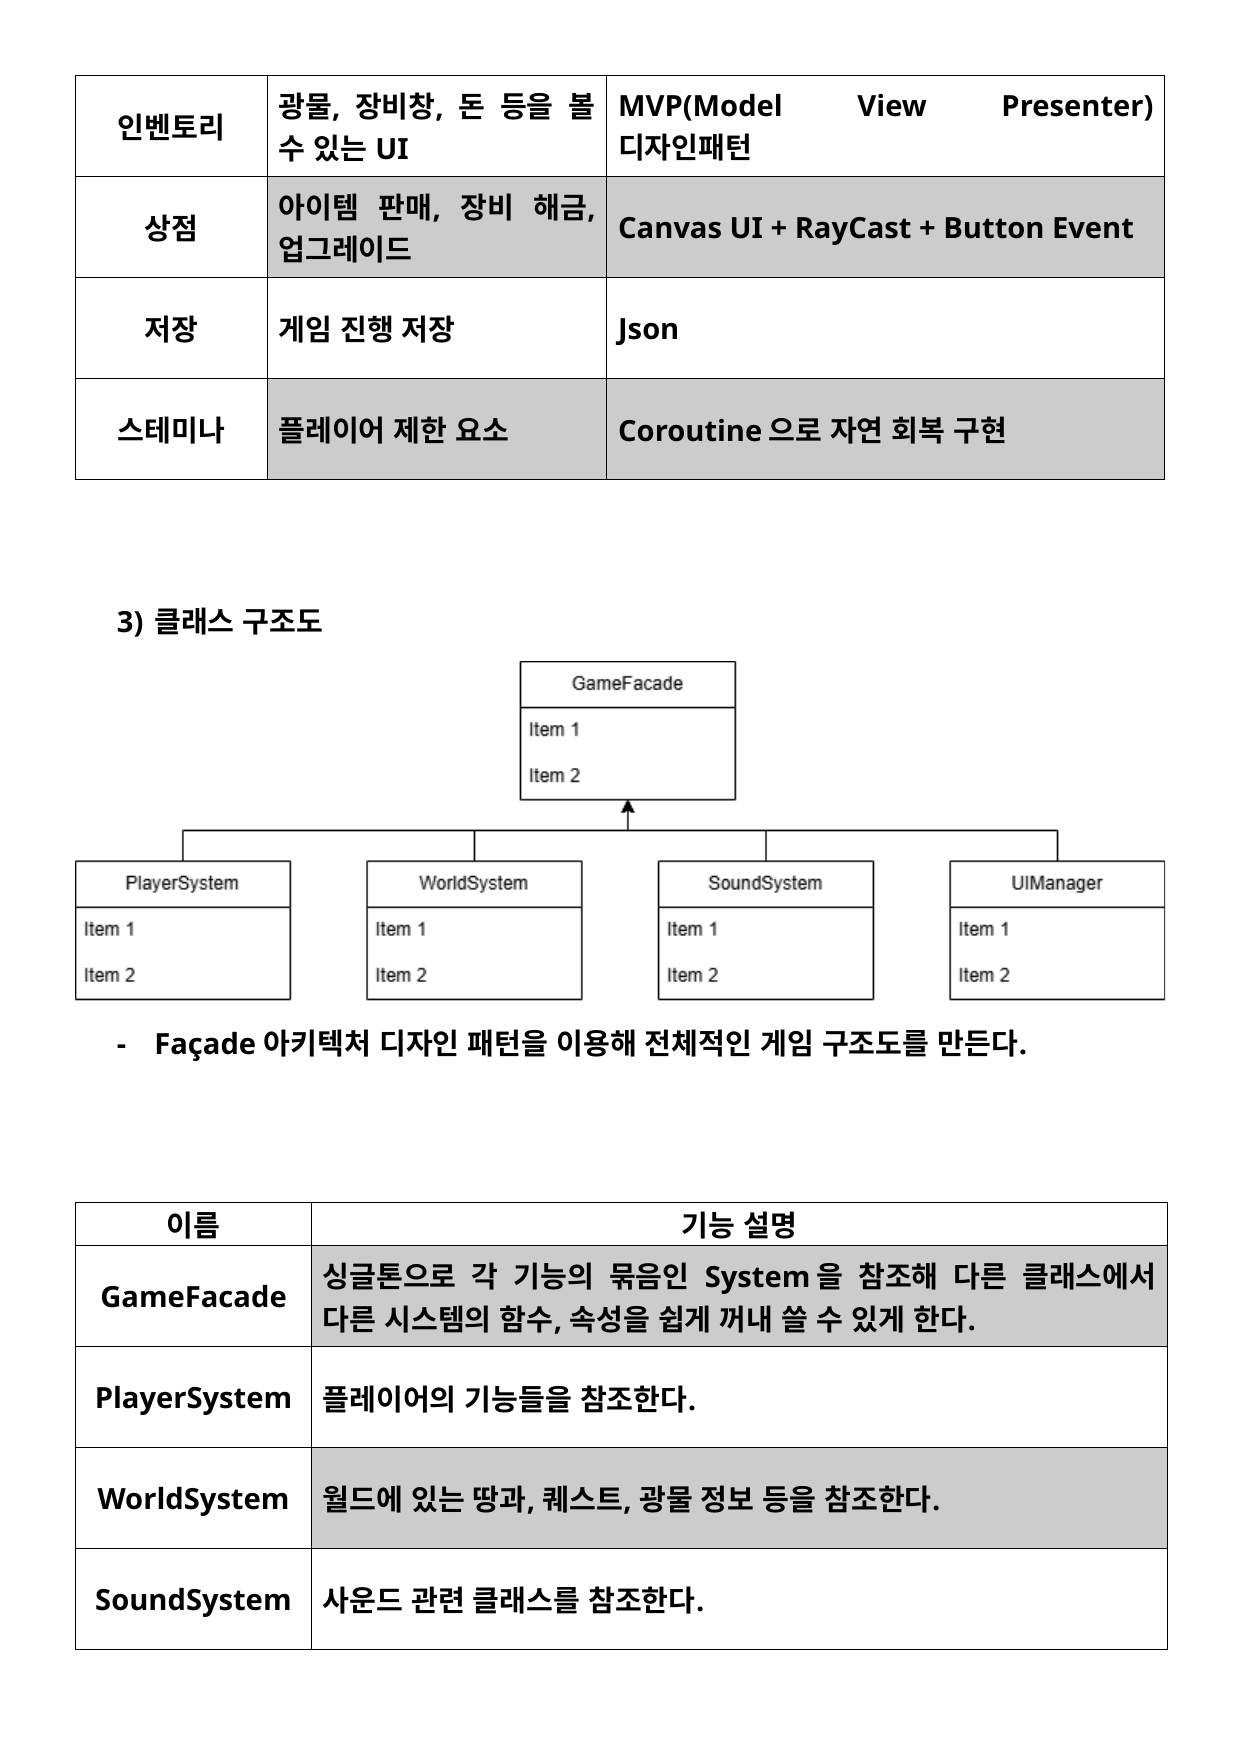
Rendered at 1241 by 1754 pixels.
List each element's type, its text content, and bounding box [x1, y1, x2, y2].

table_cell 싱글톤으로 각 기능의 묶음인 System을 참조해 다른 클래스에서 다른 시스템의 함수, 속성을 쉽게 꺼내 쓸 수 있게 한다. [312, 1246, 1167, 1346]
table_cell SoundSystem [76, 1549, 311, 1649]
table_cell Canvas UI + RayCast + Button Event [607, 177, 1164, 277]
table_cell 월드에 있는 땅과, 퀘스트, 광물 정보 등을 참조한다. [312, 1448, 1167, 1548]
table_cell MVP(Model View Presenter) 디자인패턴 [607, 76, 1164, 176]
table_cell 인벤토리 [76, 76, 267, 176]
table_cell 플레이어의 기능들을 참조한다. [312, 1347, 1167, 1447]
table_header 기능 설명 [312, 1203, 1167, 1245]
table_header 이름 [76, 1203, 311, 1245]
table_cell 상점 [76, 177, 267, 277]
table_cell 스테미나 [76, 379, 267, 479]
table_cell GameFacade [76, 1246, 311, 1346]
table_cell Coroutine으로 자연 회복 구현 [607, 379, 1164, 479]
table_cell 광물, 장비창, 돈 등을 볼 수 있는 UI [268, 76, 606, 176]
list 클래스 구조도 [117, 599, 1165, 641]
table_cell 아이템 판매, 장비 해금, 업그레이드 [268, 177, 606, 277]
table_cell 플레이어 제한 요소 [268, 379, 606, 479]
table_cell 게임 진행 저장 [268, 278, 606, 378]
table_cell PlayerSystem [76, 1347, 311, 1447]
list Façade 아키텍처 디자인 패턴을 이용해 전체적인 게임 구조도를 만든다. [117, 1021, 1165, 1063]
table_cell WorldSystem [76, 1448, 311, 1548]
table_cell Json [607, 278, 1164, 378]
table_cell 사운드 관련 클래스를 참조한다. [312, 1549, 1167, 1649]
table_cell 저장 [76, 278, 267, 378]
picture [75, 661, 1166, 1002]
